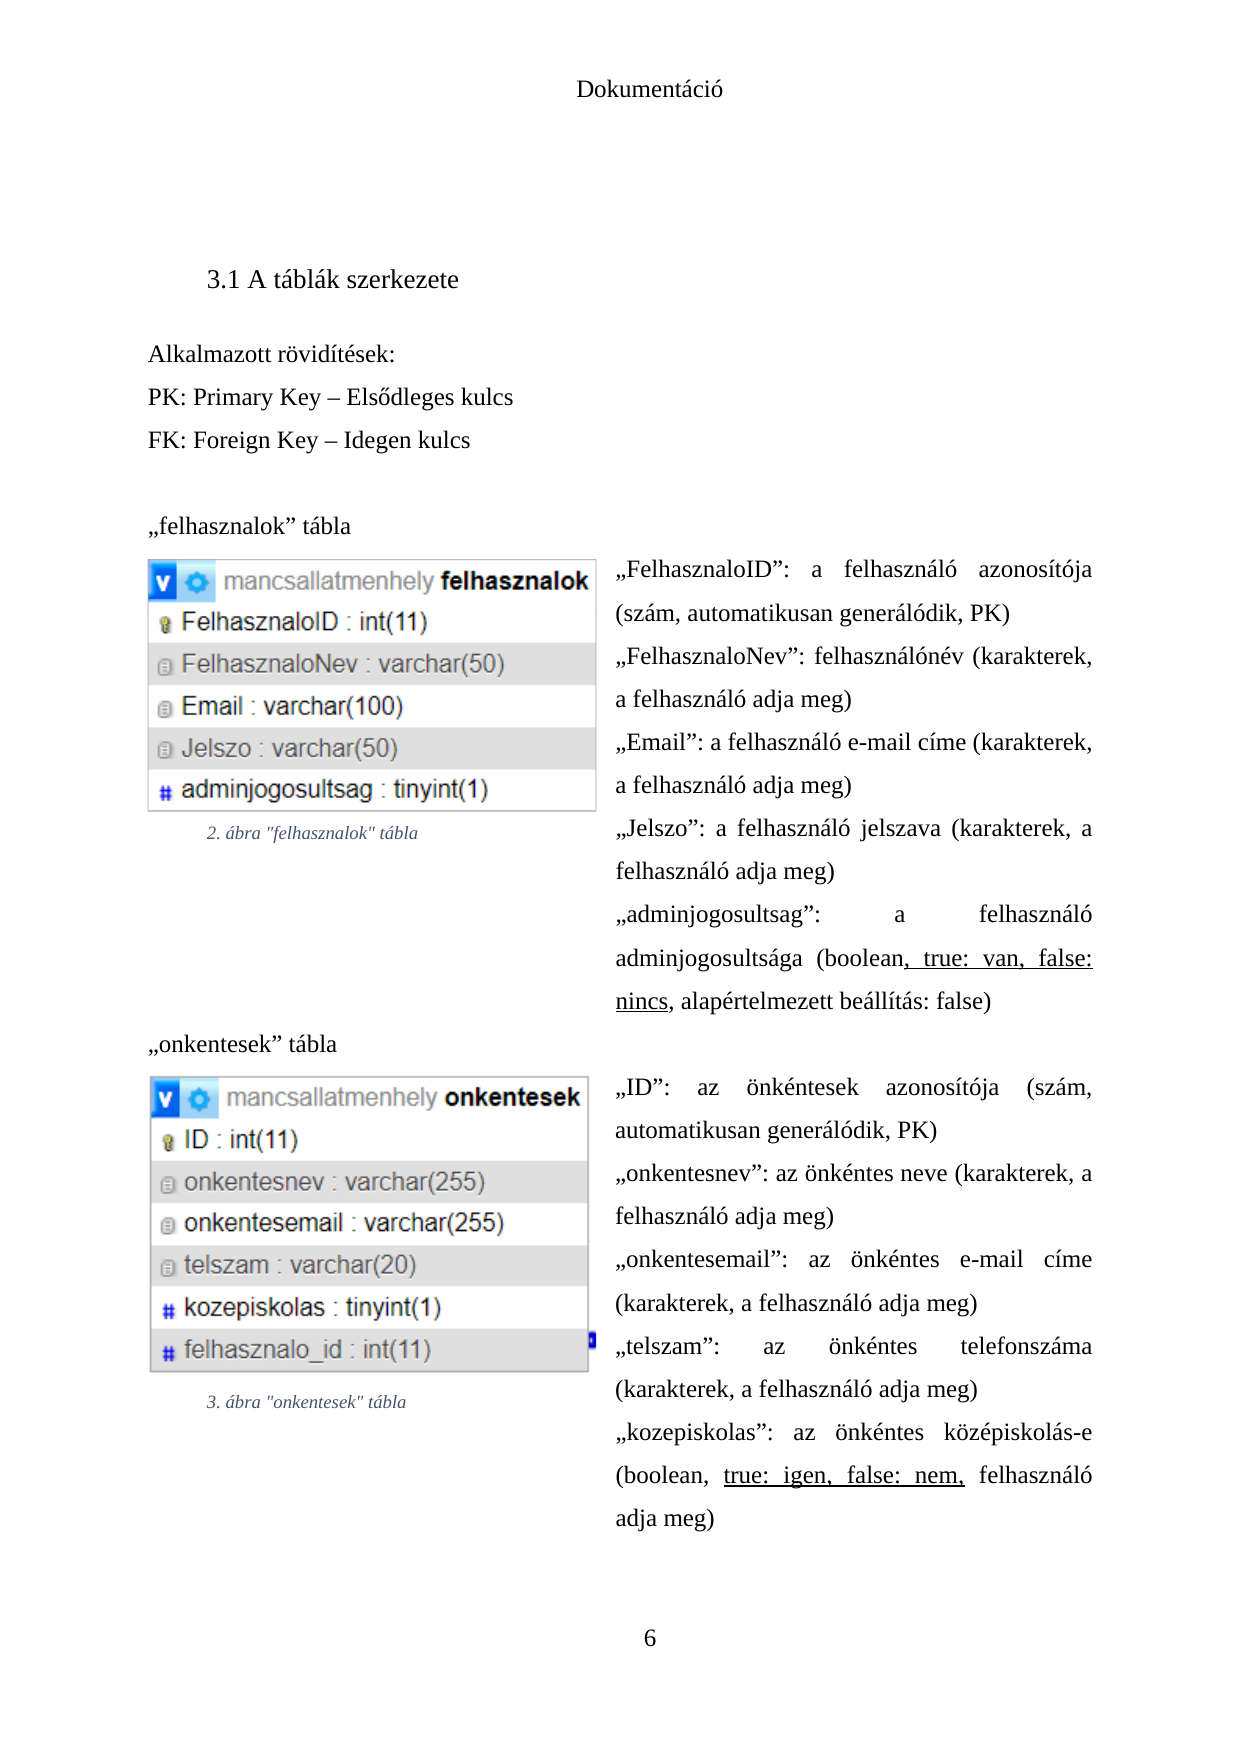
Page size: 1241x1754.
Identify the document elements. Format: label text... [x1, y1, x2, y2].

text „FelhasznaloID”: a felhasználó azonosítója (szám, automatikusan generálódik, PK) [148, 554, 1093, 626]
text Alkalmazott rövidítések: [148, 339, 1093, 368]
text PK: Primary Key – Elsődleges kulcs [148, 382, 1093, 411]
text „adminjogosultsag”: a felhasználó adminjogosultsága (boolean, true: van, false: nincs, alapértelmezett beállítás: false) [615, 899, 1093, 1014]
text „kozepiskolas”: az önkéntes középiskolás-e (boolean, true: igen, false: nem, felhasználó adja meg) [615, 1417, 1093, 1532]
picture [147, 1067, 597, 1382]
picture [147, 559, 597, 813]
text „felhasznalok” tábla [148, 511, 1093, 540]
text „Jelszo”: a felhasználó jelszava (karakterek, a felhasználó adja meg) [615, 813, 1093, 885]
text „FelhasznaloNev”: felhasználónév (karakterek, a felhasználó adja meg) [597, 641, 1093, 713]
text FK: Foreign Key – Idegen kulcs [148, 425, 1093, 454]
subtitle 3.1 A táblák szerkezete [148, 263, 1093, 294]
text „onkentesemail”: az önkéntes e-mail címe (karakterek, a felhasználó adja meg) [597, 1244, 1093, 1316]
text „Email”: a felhasználó e-mail címe (karakterek, a felhasználó adja meg) [597, 727, 1093, 799]
text „onkentesek” tábla [148, 1029, 1093, 1058]
text „ID”: az önkéntesek azonosítója (szám, automatikusan generálódik, PK) [597, 1072, 1093, 1144]
text „onkentesnev”: az önkéntes neve (karakterek, a felhasználó adja meg) [597, 1158, 1093, 1230]
text „telszam”: az önkéntes telefonszáma (karakterek, a felhasználó adja meg) [148, 1331, 1093, 1403]
